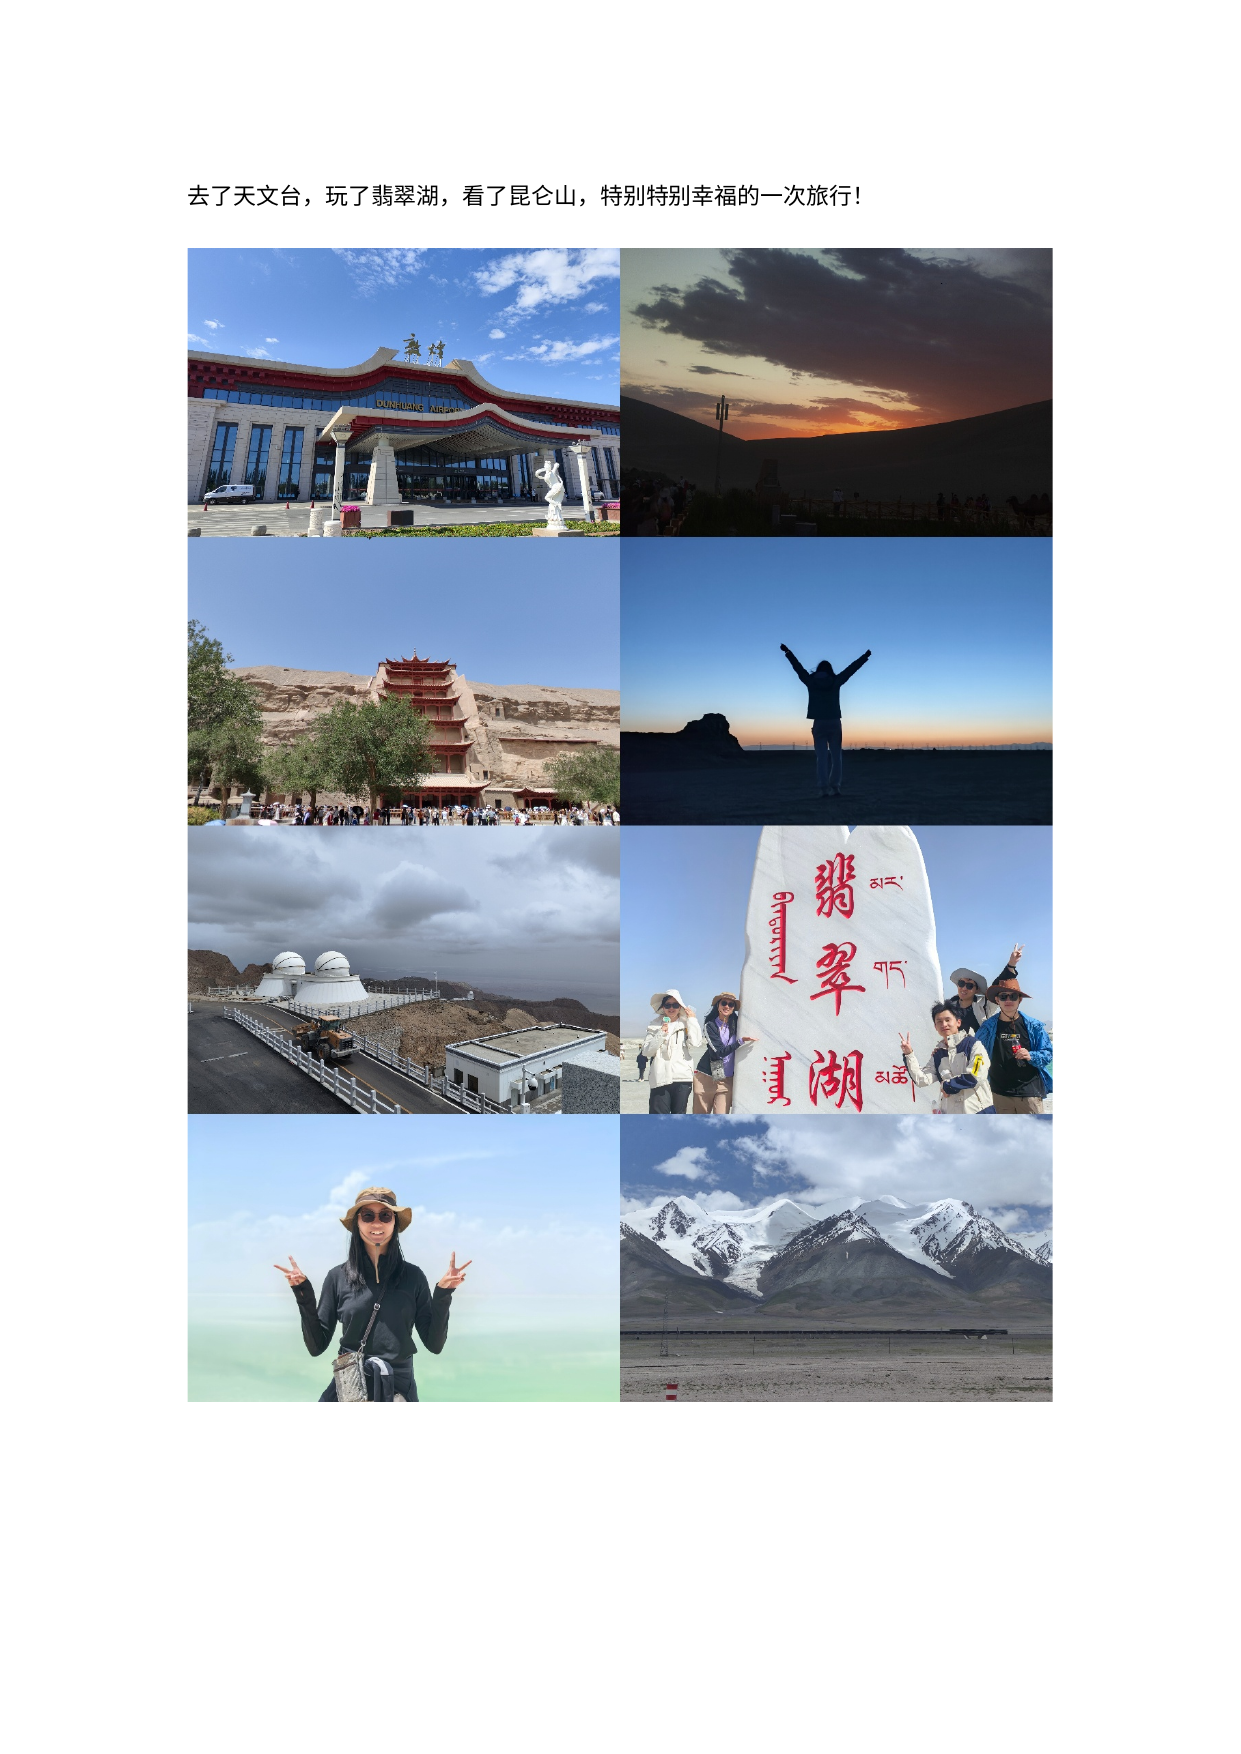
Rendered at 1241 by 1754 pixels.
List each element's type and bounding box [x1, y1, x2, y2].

text [187, 162, 1053, 227]
picture [187, 248, 1053, 1402]
